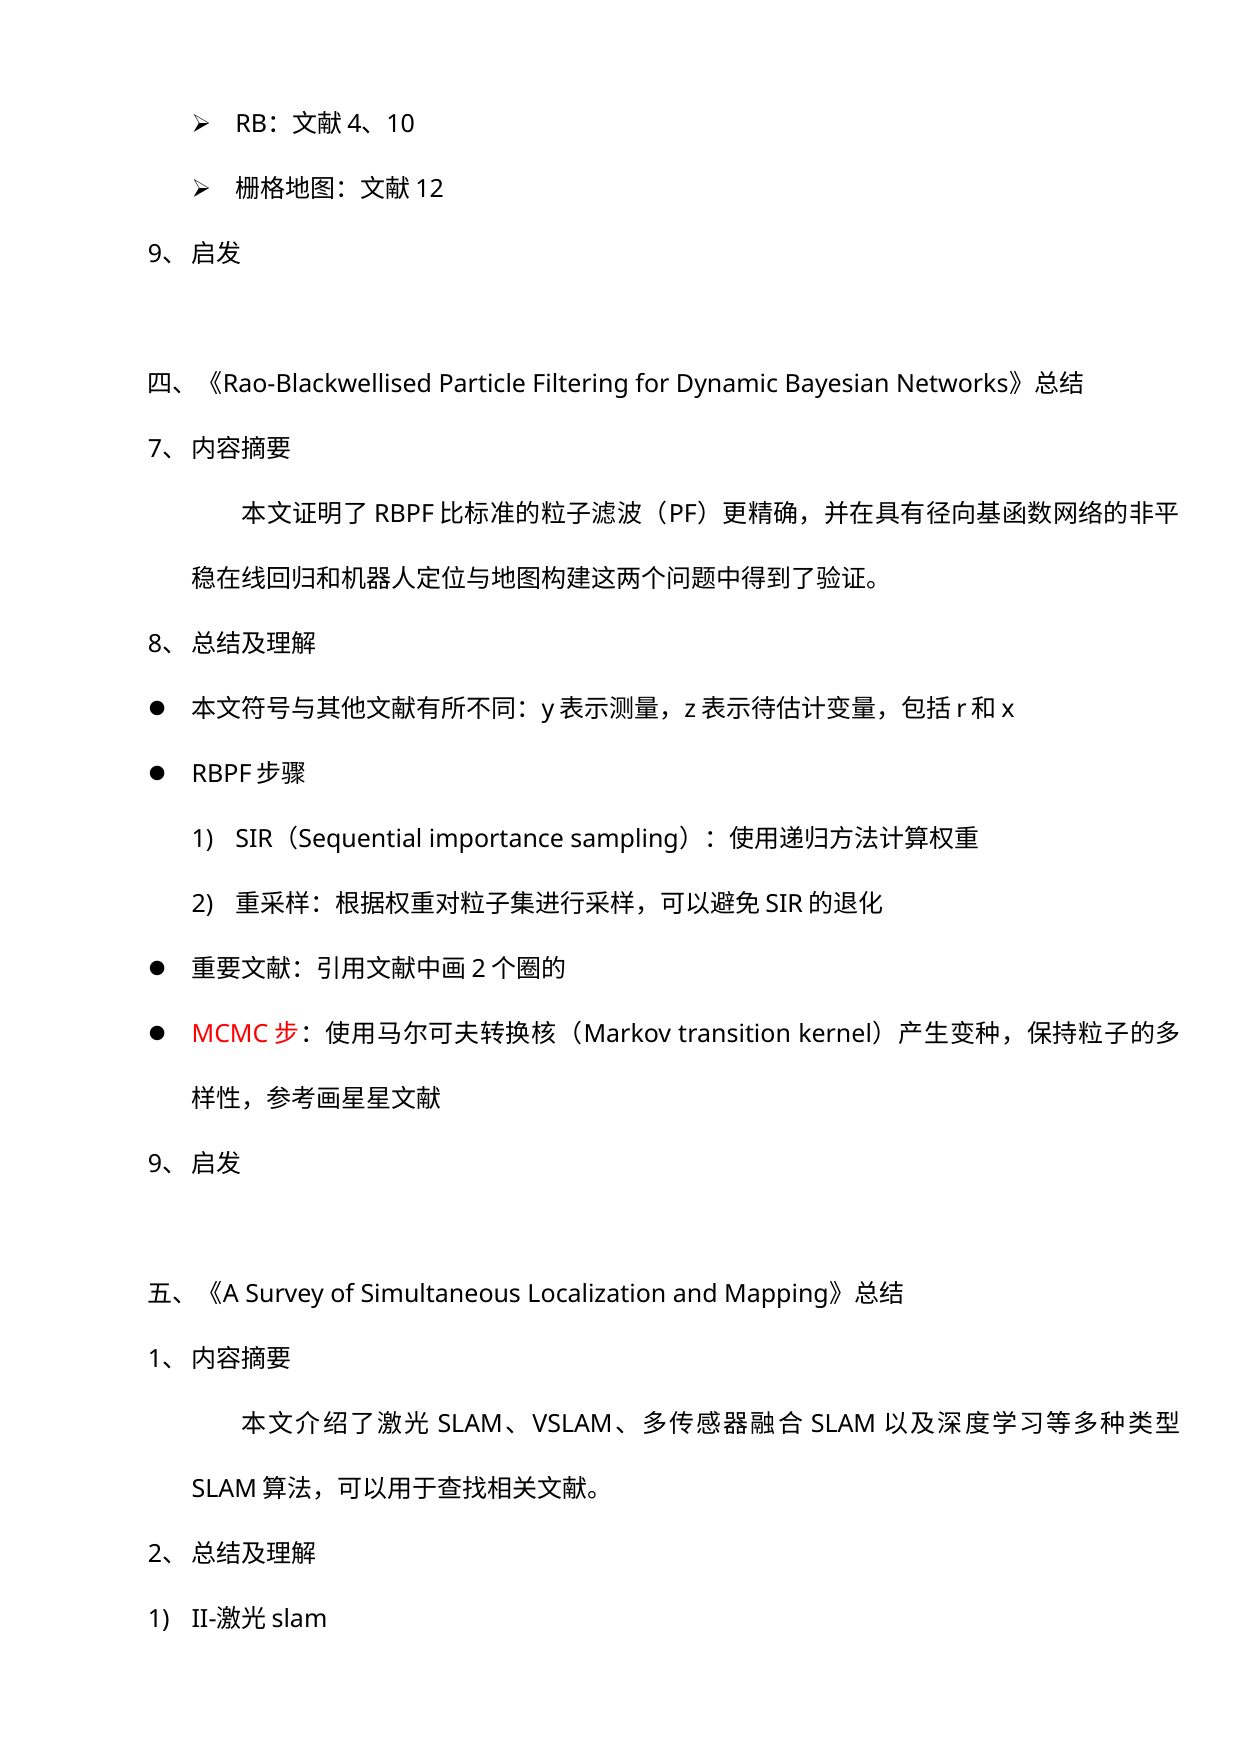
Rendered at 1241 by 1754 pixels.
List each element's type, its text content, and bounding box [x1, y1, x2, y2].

list 总结及理解 [148, 609, 1181, 674]
list SIR（Sequential importance sampling）：使用递归方法计算权重 [191, 804, 1181, 869]
list 内容摘要 [148, 414, 1181, 479]
list II-激光slam [148, 1584, 1181, 1649]
list 重要文献：引用文献中画2个圈的 [148, 934, 1181, 999]
list 本文证明了RBPF比标准的粒子滤波（PF）更精确，并在具有径向基函数网络的非平稳在线回归和机器人定位与地图构建这两个问题中得到了验证。 [191, 479, 1181, 609]
list 启发 [148, 1129, 1181, 1194]
list 总结及理解 [148, 1519, 1181, 1584]
list 《A Survey of Simultaneous Localization and Mapping》总结 [148, 1259, 1181, 1324]
list 《Rao-Blackwellised Particle Filtering for Dynamic Bayesian Networks》总结 [148, 349, 1181, 414]
list 启发 [148, 219, 1181, 284]
list 内容摘要 [148, 1324, 1181, 1389]
list MCMC步：使用马尔可夫转换核（Markov transition kernel）产生变种，保持粒子的多样性，参考画星星文献 [148, 999, 1181, 1129]
list 本文介绍了激光SLAM、VSLAM、多传感器融合SLAM以及深度学习等多种类型SLAM算法，可以用于查找相关文献。 [191, 1389, 1181, 1519]
list 本文符号与其他文献有所不同：y表示测量，z表示待估计变量，包括r和x [148, 674, 1181, 739]
list RB：文献4、10 [191, 89, 1181, 154]
list 栅格地图：文献12 [191, 154, 1181, 219]
list RBPF步骤 [148, 739, 1181, 804]
list 重采样：根据权重对粒子集进行采样，可以避免SIR的退化 [191, 869, 1181, 934]
